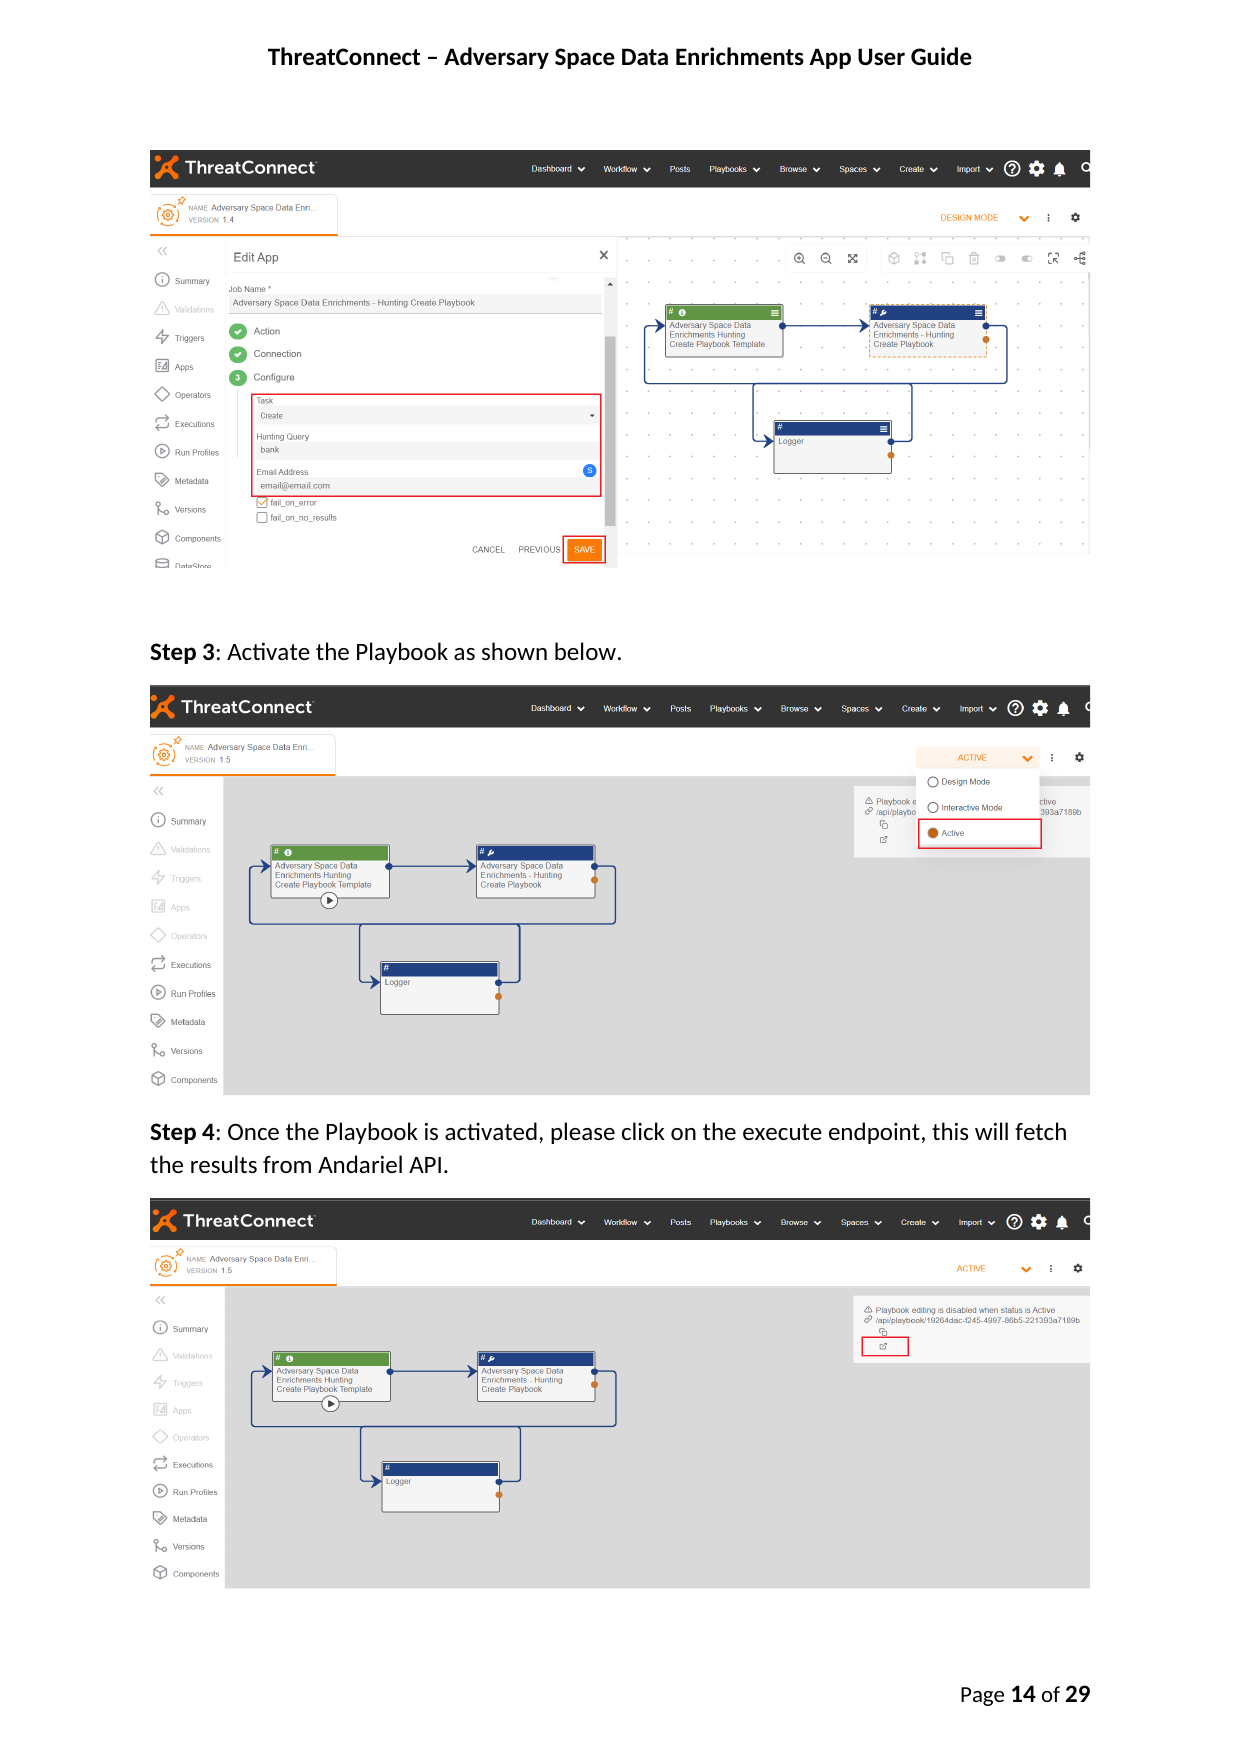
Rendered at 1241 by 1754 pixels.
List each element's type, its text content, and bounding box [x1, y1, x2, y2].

text Step 4: Once the Playbook is activated, please click on the execute endpoint, this will fetch the results from Andariel API. [150, 1116, 1090, 1179]
picture [150, 1198, 1091, 1589]
picture [150, 150, 1091, 568]
text Step 3: Activate the Playbook as shown below. [150, 636, 1090, 666]
picture [150, 685, 1091, 1097]
